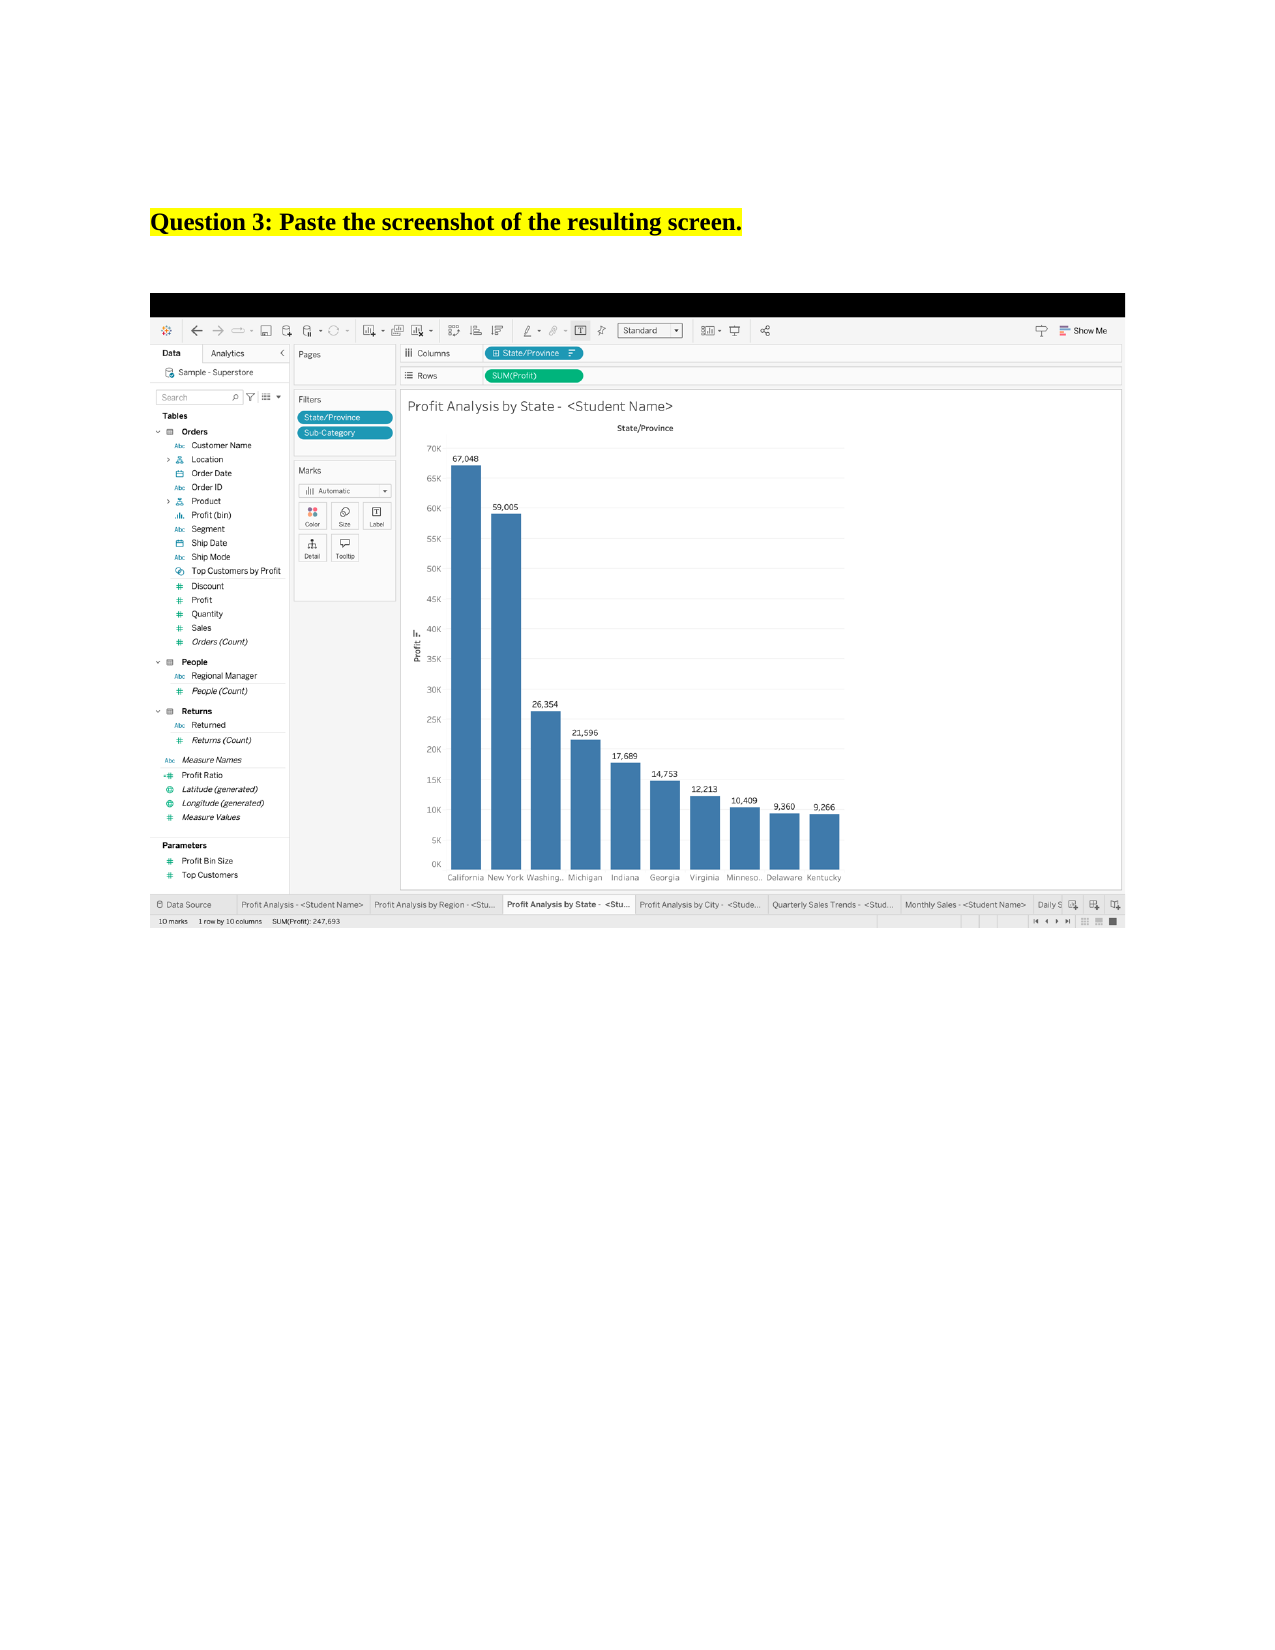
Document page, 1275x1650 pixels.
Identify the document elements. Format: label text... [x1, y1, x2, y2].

text Question 3: Paste the screenshot of the resulting screen. [150, 207, 1125, 236]
picture [150, 293, 1125, 928]
